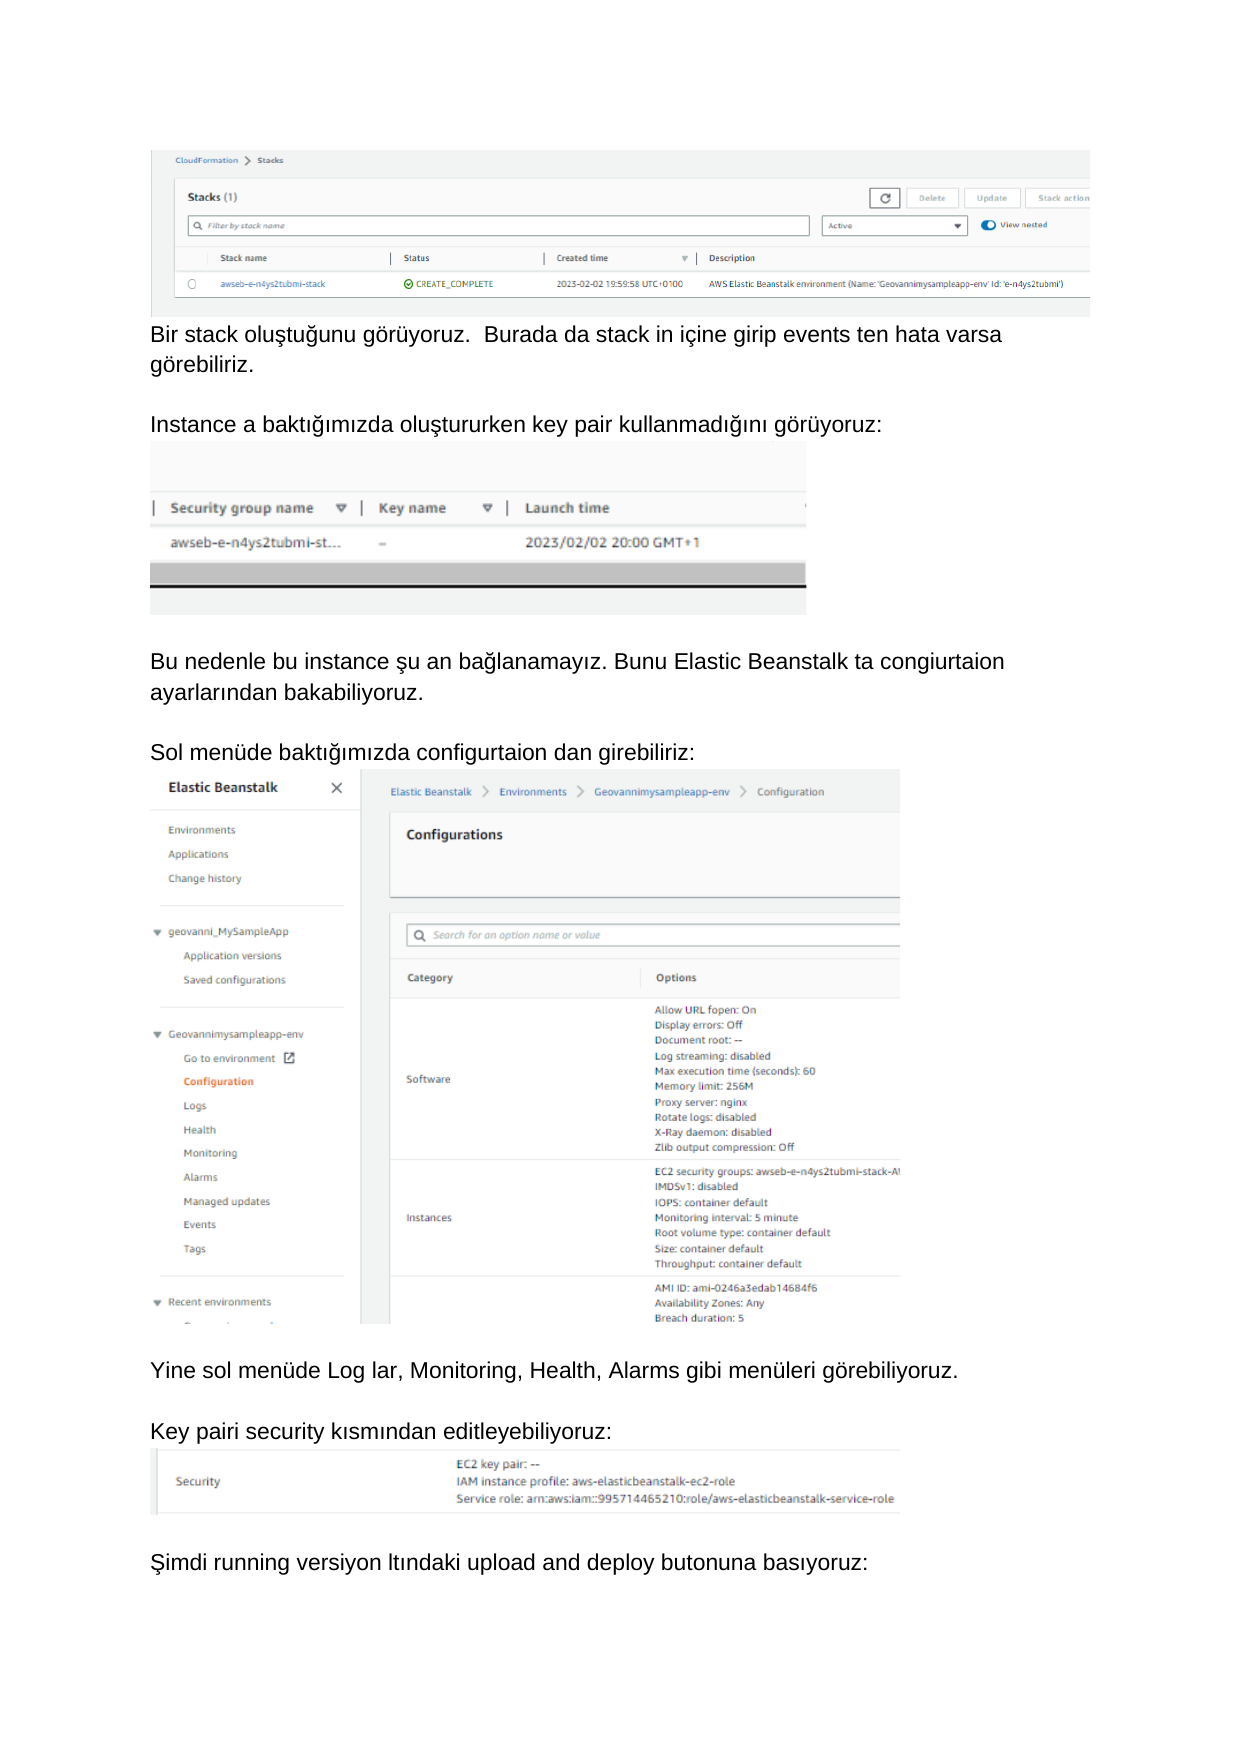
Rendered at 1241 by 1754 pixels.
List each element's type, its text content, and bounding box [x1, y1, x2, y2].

text Key pairi security kısmından editleyebiliyoruz: [150, 1418, 1090, 1444]
picture [150, 150, 1091, 317]
text Bir stack oluştuğunu görüyoruz. Burada da stack in içine girip events ten hata varsa görebiliriz. [150, 321, 1090, 377]
text Yine sol menüde Log lar, Monitoring, Health, Alarms gibi menüleri görebiliyoruz. [150, 1357, 1090, 1384]
picture [150, 1448, 901, 1515]
picture [150, 769, 901, 1324]
text Instance a baktığımızda oluştururken key pair kullanmadığını görüyoruz: [150, 411, 1090, 437]
text Şimdi running versiyon ltındaki upload and deploy butonuna basıyoruz: [150, 1549, 1090, 1575]
picture [150, 441, 807, 615]
text Bu nedenle bu instance şu an bağlanamayız. Bunu Elastic Beanstalk ta congiurtaion ayarlarından bakabiliyoruz. [150, 648, 1090, 705]
text Sol menüde baktığımızda configurtaion dan girebiliriz: [150, 739, 1090, 765]
